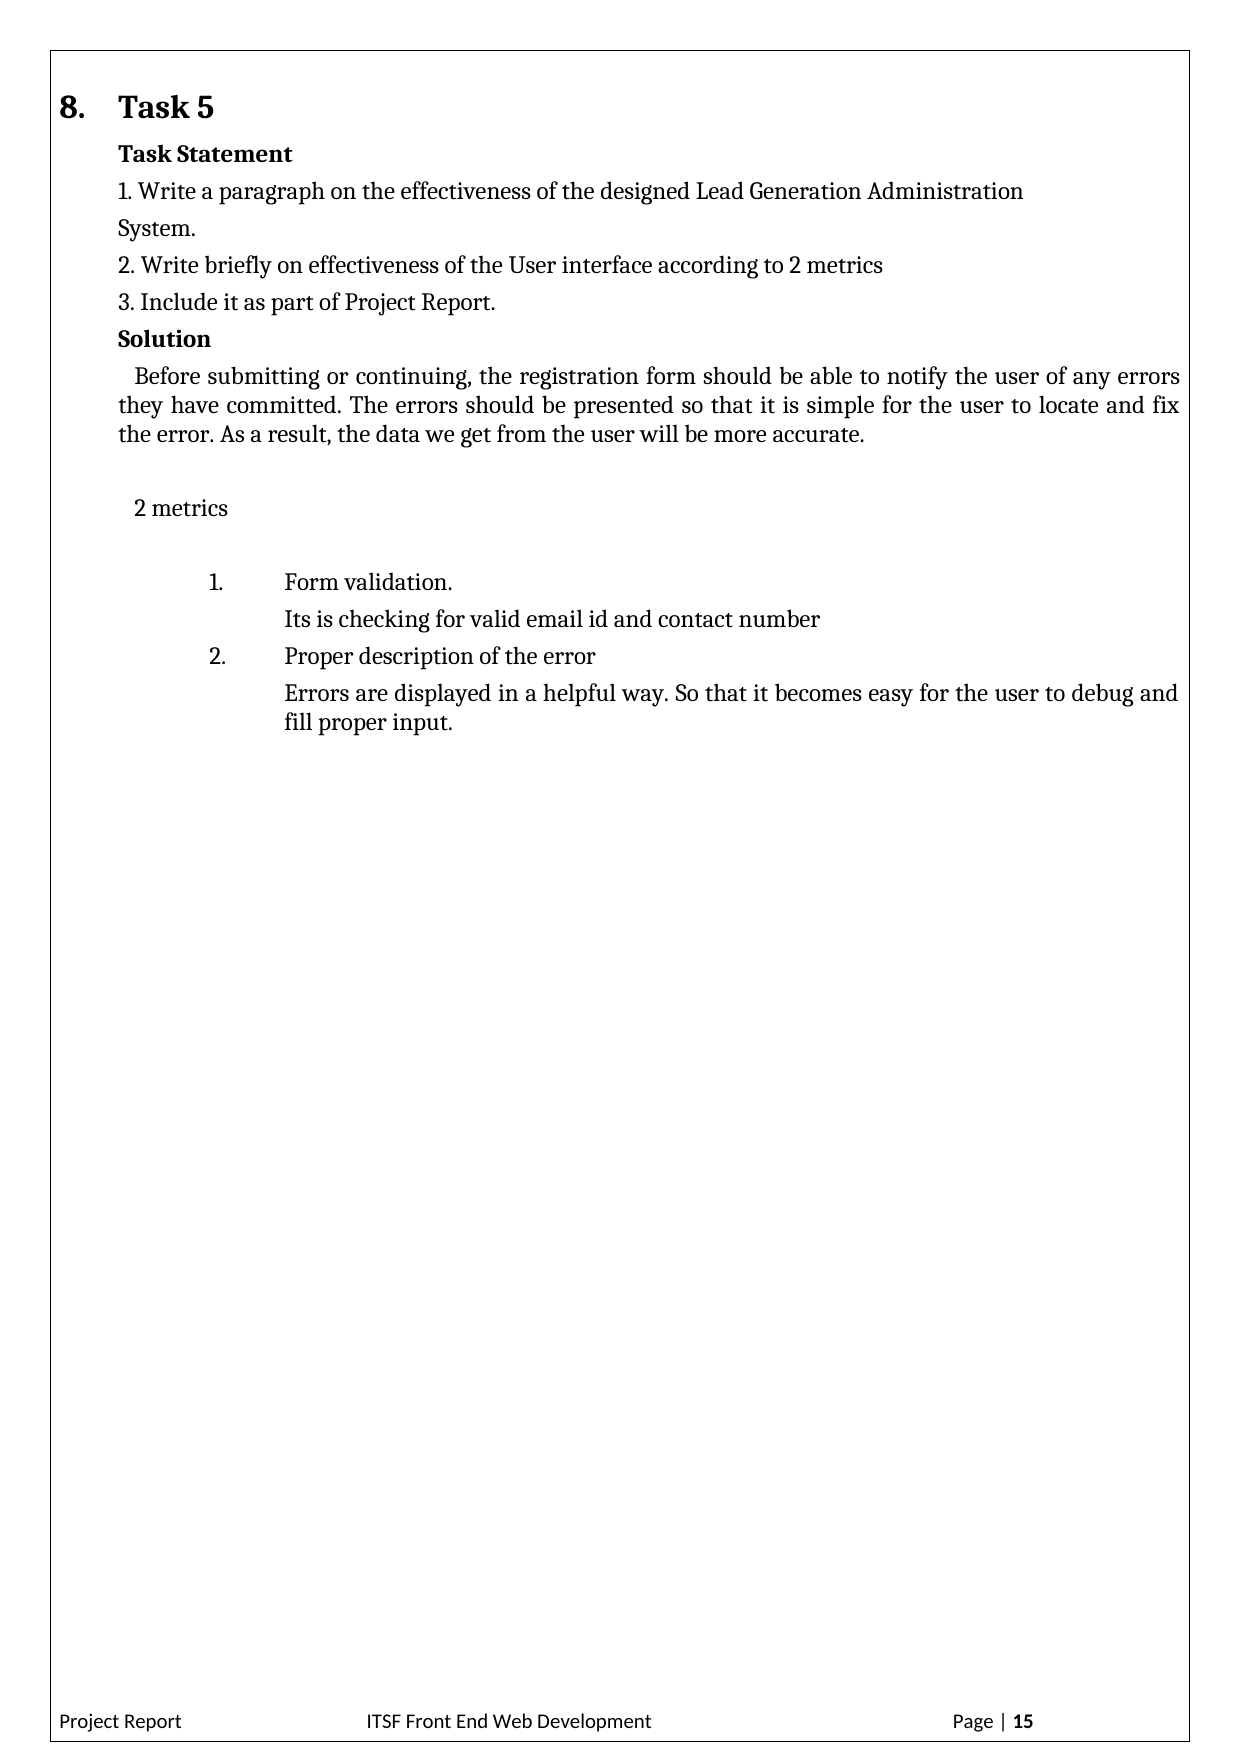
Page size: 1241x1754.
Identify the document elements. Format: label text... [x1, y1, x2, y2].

text 2. Proper description of the error [209, 642, 1181, 671]
text 2. Write briefly on effectiveness of the User interface according to 2 metrics [118, 251, 1181, 279]
text Errors are displayed in a helpful way. So that it becomes easy for the user to debug and fill proper input. [284, 679, 1181, 737]
text Task Statement [118, 139, 1181, 168]
text 2 metrics [118, 494, 1181, 522]
text System. [118, 214, 1181, 242]
text Its is checking for valid email id and contact number [209, 605, 1181, 634]
text Before submitting or continuing, the registration form should be able to notify the user of any errors they have committed. The errors should be presented so that it is simple for the user to locate and fix the error. As a result, the data we get from the user will be more accurate. [118, 362, 1181, 448]
text 3. Include it as part of Project Report. [118, 288, 1181, 317]
text 1. Write a paragraph on the effectiveness of the designed Lead Generation Administration [118, 177, 1181, 205]
text Task 5 [59, 89, 1181, 127]
text 1. Form validation. [209, 568, 1181, 597]
text Solution [118, 325, 1181, 354]
